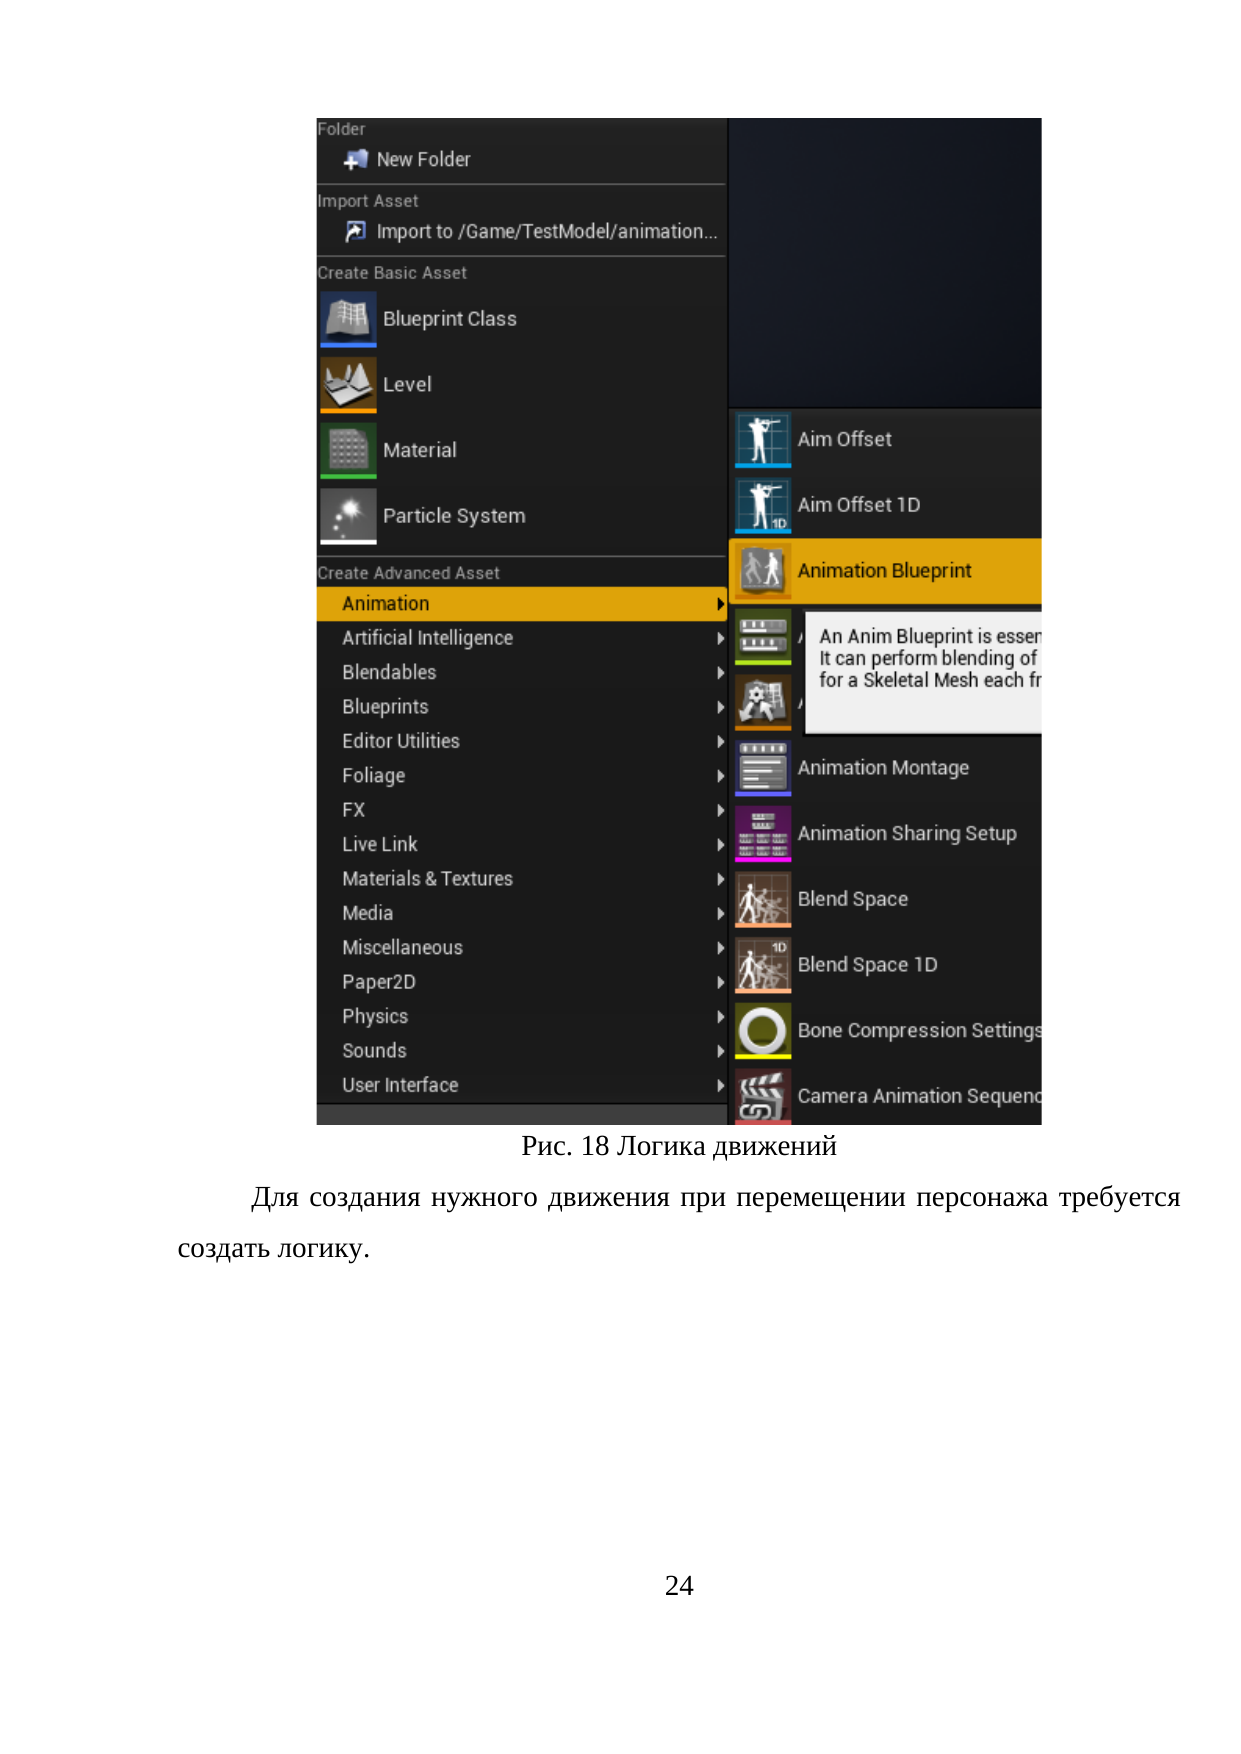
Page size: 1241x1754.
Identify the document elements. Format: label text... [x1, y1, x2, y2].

picture [316, 118, 1042, 1125]
text Рис. 18 Логика движений [177, 1128, 1181, 1162]
text Для создания нужного движения при перемещении персонажа требуется создать логику. [177, 1179, 1181, 1263]
